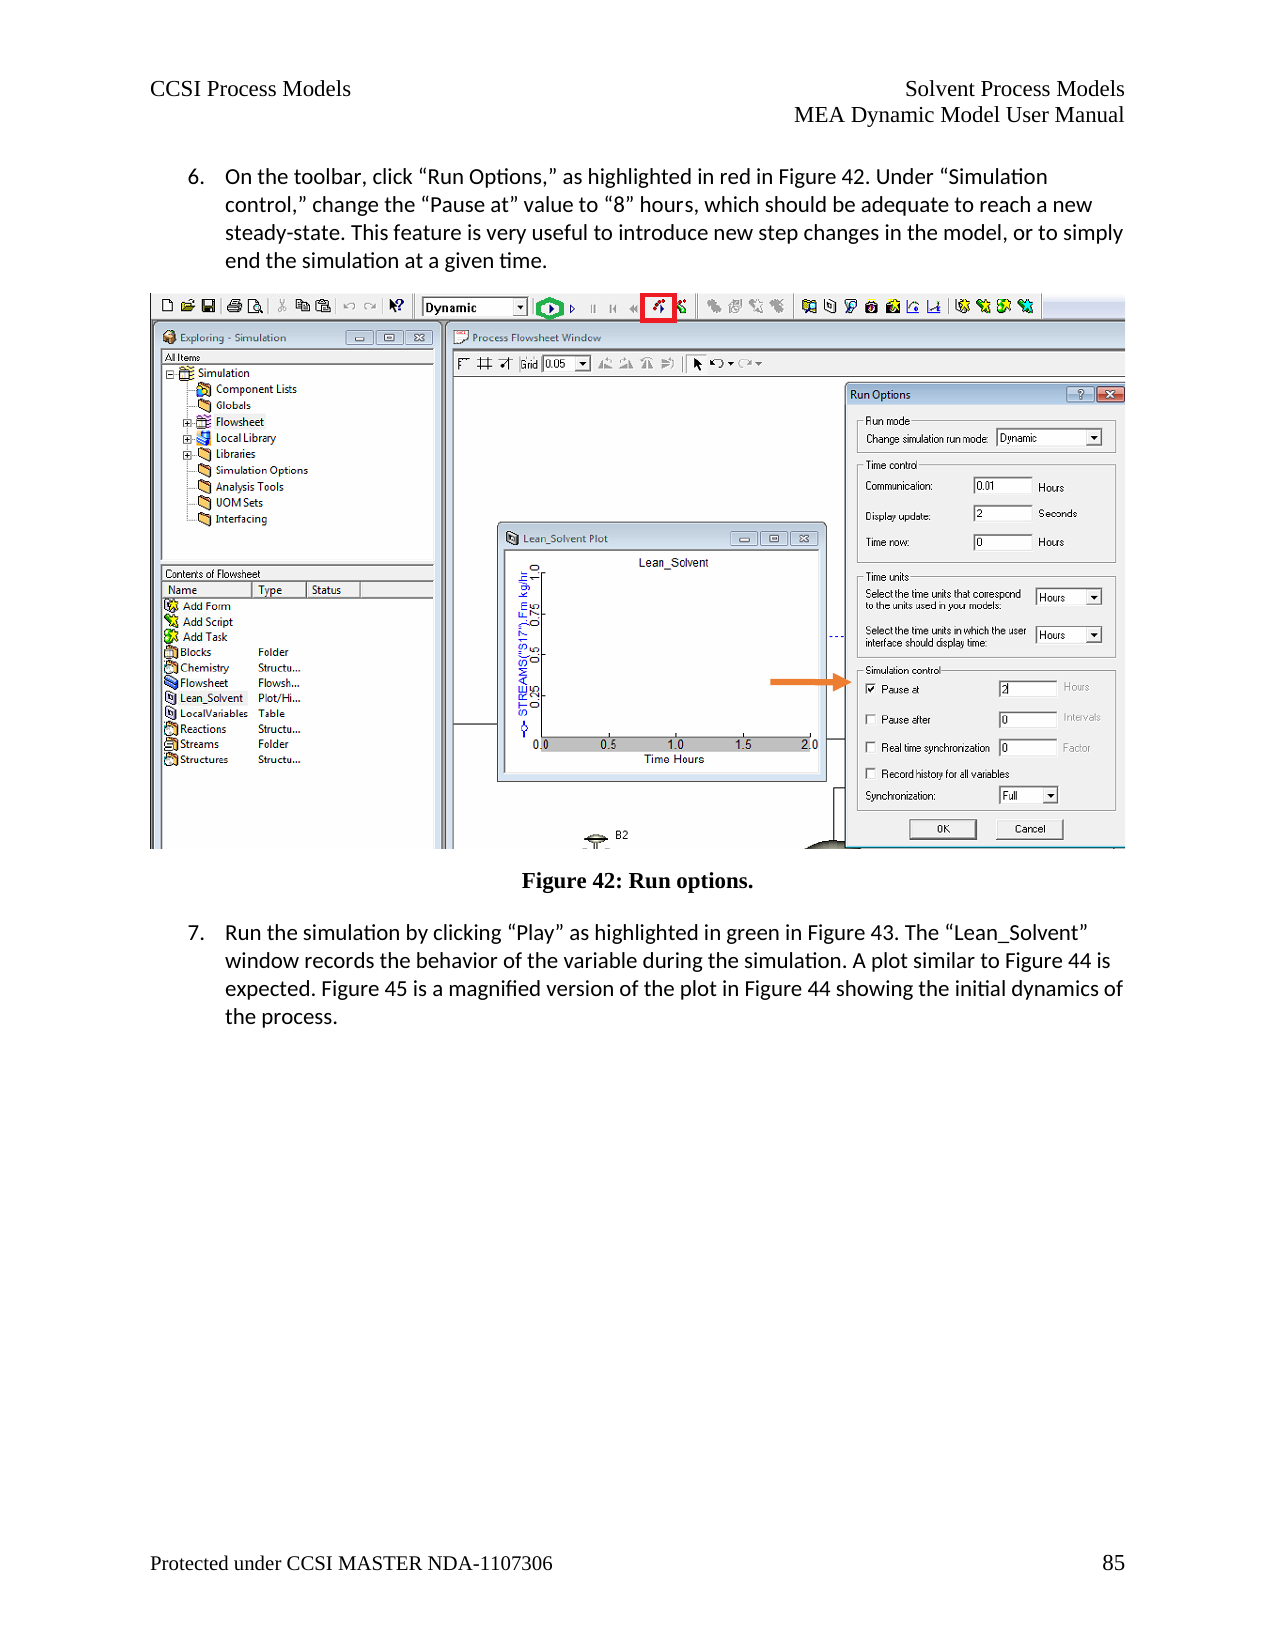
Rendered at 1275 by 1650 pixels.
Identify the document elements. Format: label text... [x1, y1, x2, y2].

list Run the simulation by clicking “Play” as highlighted in green in Figure 43. The “Lean_Solvent” window records the behavior of the variable during the simulation. A plot similar to Figure 44 is expected. Figure 45 is a magnified version of the plot in Figure 44 showing the initial dynamics of the process. [187, 918, 1125, 1031]
list On the toolbar, click “Run Options,” as highlighted in red in Figure 42. Under “Simulation control,” change the “Pause at” value to “8” hours, which should be adequate to reach a new steady-state. This feature is very useful to introduce new step changes in the model, or to simply end the simulation at a given time. [187, 162, 1125, 274]
picture [150, 293, 1125, 849]
